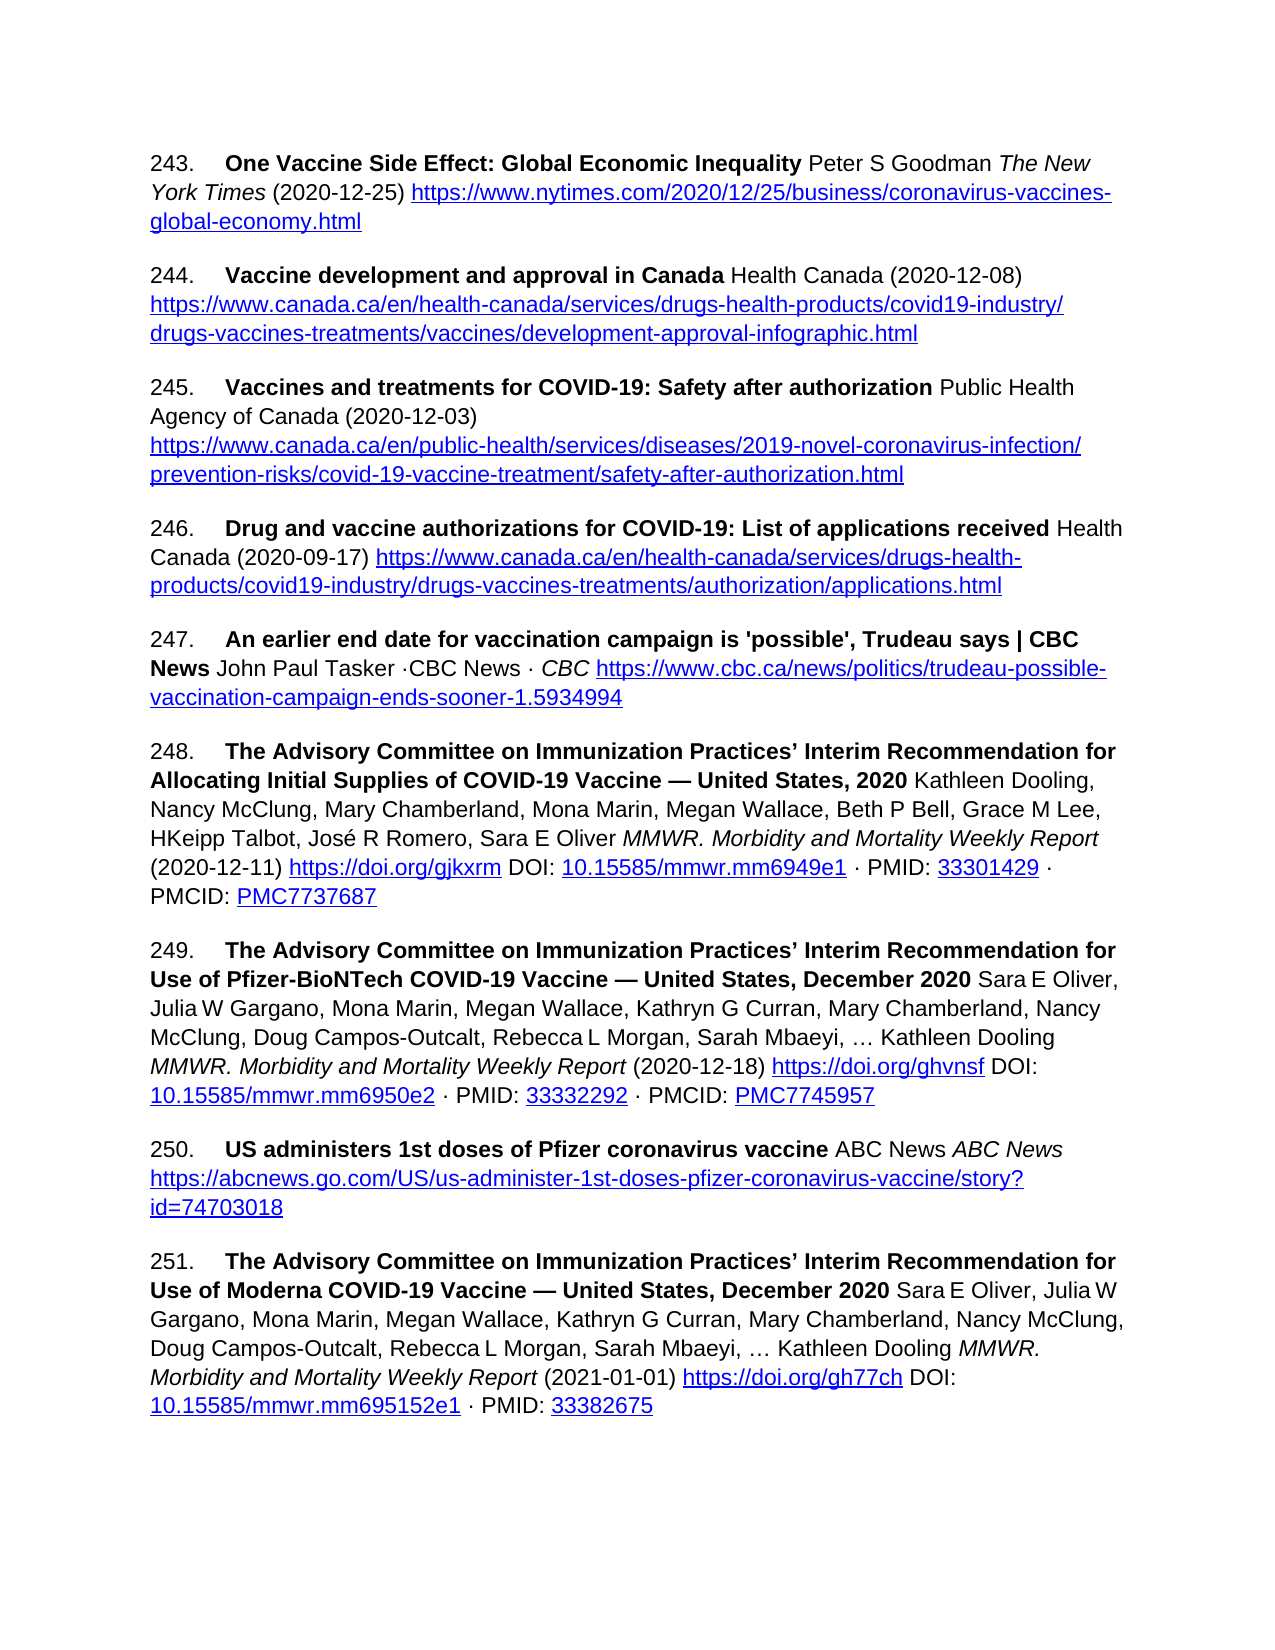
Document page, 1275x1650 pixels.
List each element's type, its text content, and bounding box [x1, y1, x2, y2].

text 251. The Advisory Committee on Immunization Practices’ Interim Recommendation for Use of Moderna COVID-19 Vaccine — United States, December 2020 Sara E Oliver, Julia W Gargano, Mona Marin, Megan Wallace, Kathryn G Curran, Mary Chamberland, Nancy McClung, Doug Campos-Outcalt, Rebecca L Morgan, Sarah Mbaeyi, … Kathleen Dooling MMWR. Morbidity and Mortality Weekly Report (2021-01-01) https://doi.org/gh77ch DOI: 10.15585/mmwr.mm695152e1 · PMID: 33382675 [150, 1248, 1125, 1419]
text 243. One Vaccine Side Effect: Global Economic Inequality Peter S Goodman The New York Times (2020-12-25) https://www.nytimes.com/2020/12/25/business/coronavirus-vaccines-global-economy.html [150, 150, 1125, 234]
text 247. An earlier end date for vaccination campaign is 'possible', Trudeau says | CBC News John Paul Tasker ·CBC News · CBC https://www.cbc.ca/news/politics/trudeau-possible-vaccination-campaign-ends-sooner-1.5934994 [150, 626, 1125, 711]
text 245. Vaccines and treatments for COVID-19: Safety after authorization Public Health Agency of Canada (2020-12-03) https://www.canada.ca/en/public-health/services/diseases/2019-novel-coronavirus-infection/prevention-risks/covid-19-vaccine-treatment/safety-after-authorization.html [150, 374, 1125, 487]
text 246. Drug and vaccine authorizations for COVID-19: List of applications received Health Canada (2020-09-17) https://www.canada.ca/en/health-canada/services/drugs-health-products/covid19-industry/drugs-vaccines-treatments/authorization/applications.html [150, 514, 1125, 599]
text 248. The Advisory Committee on Immunization Practices’ Interim Recommendation for Allocating Initial Supplies of COVID-19 Vaccine — United States, 2020 Kathleen Dooling, Nancy McClung, Mary Chamberland, Mona Marin, Megan Wallace, Beth P Bell, Grace M Lee, HKeipp Talbot, José R Romero, Sara E Oliver MMWR. Morbidity and Mortality Weekly Report (2020-12-11) https://doi.org/gjkxrm DOI: 10.15585/mmwr.mm6949e1 · PMID: 33301429 · PMCID: PMC7737687 [150, 738, 1125, 909]
text 249. The Advisory Committee on Immunization Practices’ Interim Recommendation for Use of Pfizer-BioNTech COVID-19 Vaccine — United States, December 2020 Sara E Oliver, Julia W Gargano, Mona Marin, Megan Wallace, Kathryn G Curran, Mary Chamberland, Nancy McClung, Doug Campos-Outcalt, Rebecca L Morgan, Sarah Mbaeyi, … Kathleen Dooling MMWR. Morbidity and Mortality Weekly Report (2020-12-18) https://doi.org/ghvnsf DOI: 10.15585/mmwr.mm6950e2 · PMID: 33332292 · PMCID: PMC7745957 [150, 937, 1125, 1108]
text 250. US administers 1st doses of Pfizer coronavirus vaccine ABC News ABC News https://abcnews.go.com/US/us-administer-1st-doses-pfizer-coronavirus-vaccine/story?id=74703018 [150, 1136, 1125, 1220]
text 244. Vaccine development and approval in Canada Health Canada (2020-12-08) https://www.canada.ca/en/health-canada/services/drugs-health-products/covid19-industry/drugs-vaccines-treatments/vaccines/development-approval-infographic.html [150, 262, 1125, 346]
